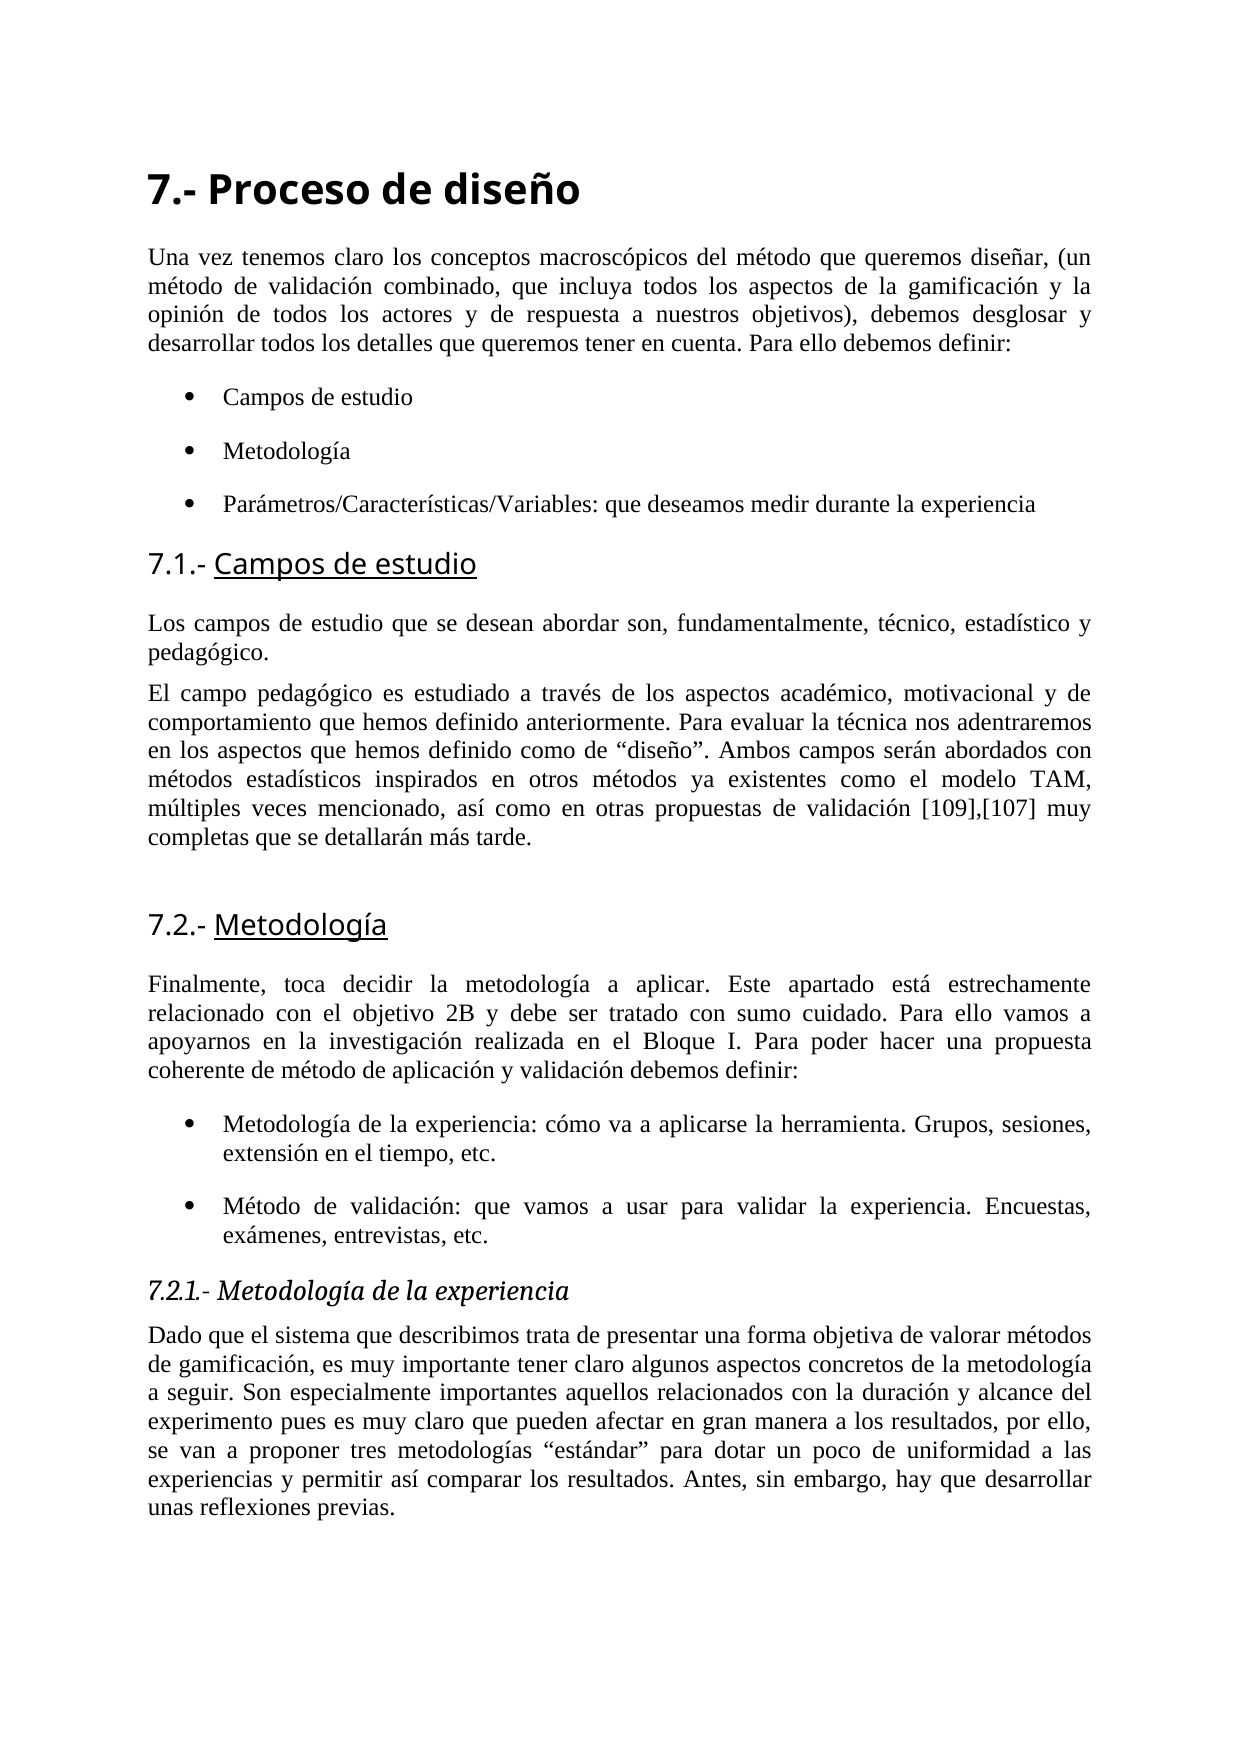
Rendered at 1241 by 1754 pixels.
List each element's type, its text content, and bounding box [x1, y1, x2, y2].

list Metodología de la experiencia: cómo va a aplicarse la herramienta. Grupos, sesiones, extensión en el tiempo, etc. [185, 1109, 1092, 1166]
list Campos de estudio [185, 382, 1092, 411]
text Una vez tenemos claro los conceptos macroscópicos del método que queremos diseñar, (un método de validación combinado, que incluya todos los aspectos de la gamificación y la opinión de todos los actores y de respuesta a nuestros objetivos), debemos desglosar y desarrollar todos los detalles que queremos tener en cuenta. Para ello debemos definir: [148, 242, 1092, 357]
subtitle 7.1.- Campos de estudio [148, 543, 1092, 583]
text Finalmente, toca decidir la metodología a aplicar. Este apartado está estrechamente relacionado con el objetivo 2B y debe ser tratado con sumo cuidado. Para ello vamos a apoyarnos en la investigación realizada en el Bloque I. Para poder hacer una propuesta coherente de método de aplicación y validación debemos definir: [148, 969, 1092, 1084]
subtitle 7.2.- Metodología [148, 904, 1092, 944]
text El campo pedagógico es estudiado a través de los aspectos académico, motivacional y de comportamiento que hemos definido anteriormente. Para evaluar la técnica nos adentraremos en los aspectos que hemos definido como de “diseño”. Ambos campos serán abordados con métodos estadísticos inspirados en otros métodos ya existentes como el modelo TAM, múltiples veces mencionado, así como en otras propuestas de validación [109],[107] muy completas que se detallarán más tarde. [148, 678, 1092, 850]
text Los campos de estudio que se desean abordar son, fundamentalmente, técnico, estadístico y pedagógico. [148, 608, 1092, 665]
list Parámetros/Características/Variables: que deseamos medir durante la experiencia [185, 489, 1092, 518]
list Método de validación: que vamos a usar para validar la experiencia. Encuestas, exámenes, entrevistas, etc. [185, 1191, 1092, 1249]
subtitle 7.2.1.- Metodología de la experiencia [148, 1274, 1092, 1307]
list Metodología [185, 436, 1092, 464]
subtitle 7.- Proceso de diseño [148, 160, 1092, 217]
text Dado que el sistema que describimos trata de presentar una forma objetiva de valorar métodos de gamificación, es muy importante tener claro algunos aspectos concretos de la metodología a seguir. Son especialmente importantes aquellos relacionados con la duración y alcance del experimento pues es muy claro que pueden afectar en gran manera a los resultados, por ello, se van a proponer tres metodologías “estándar” para dotar un poco de uniformidad a las experiencias y permitir así comparar los resultados. Antes, sin embargo, hay que desarrollar unas reflexiones previas. [148, 1320, 1092, 1521]
